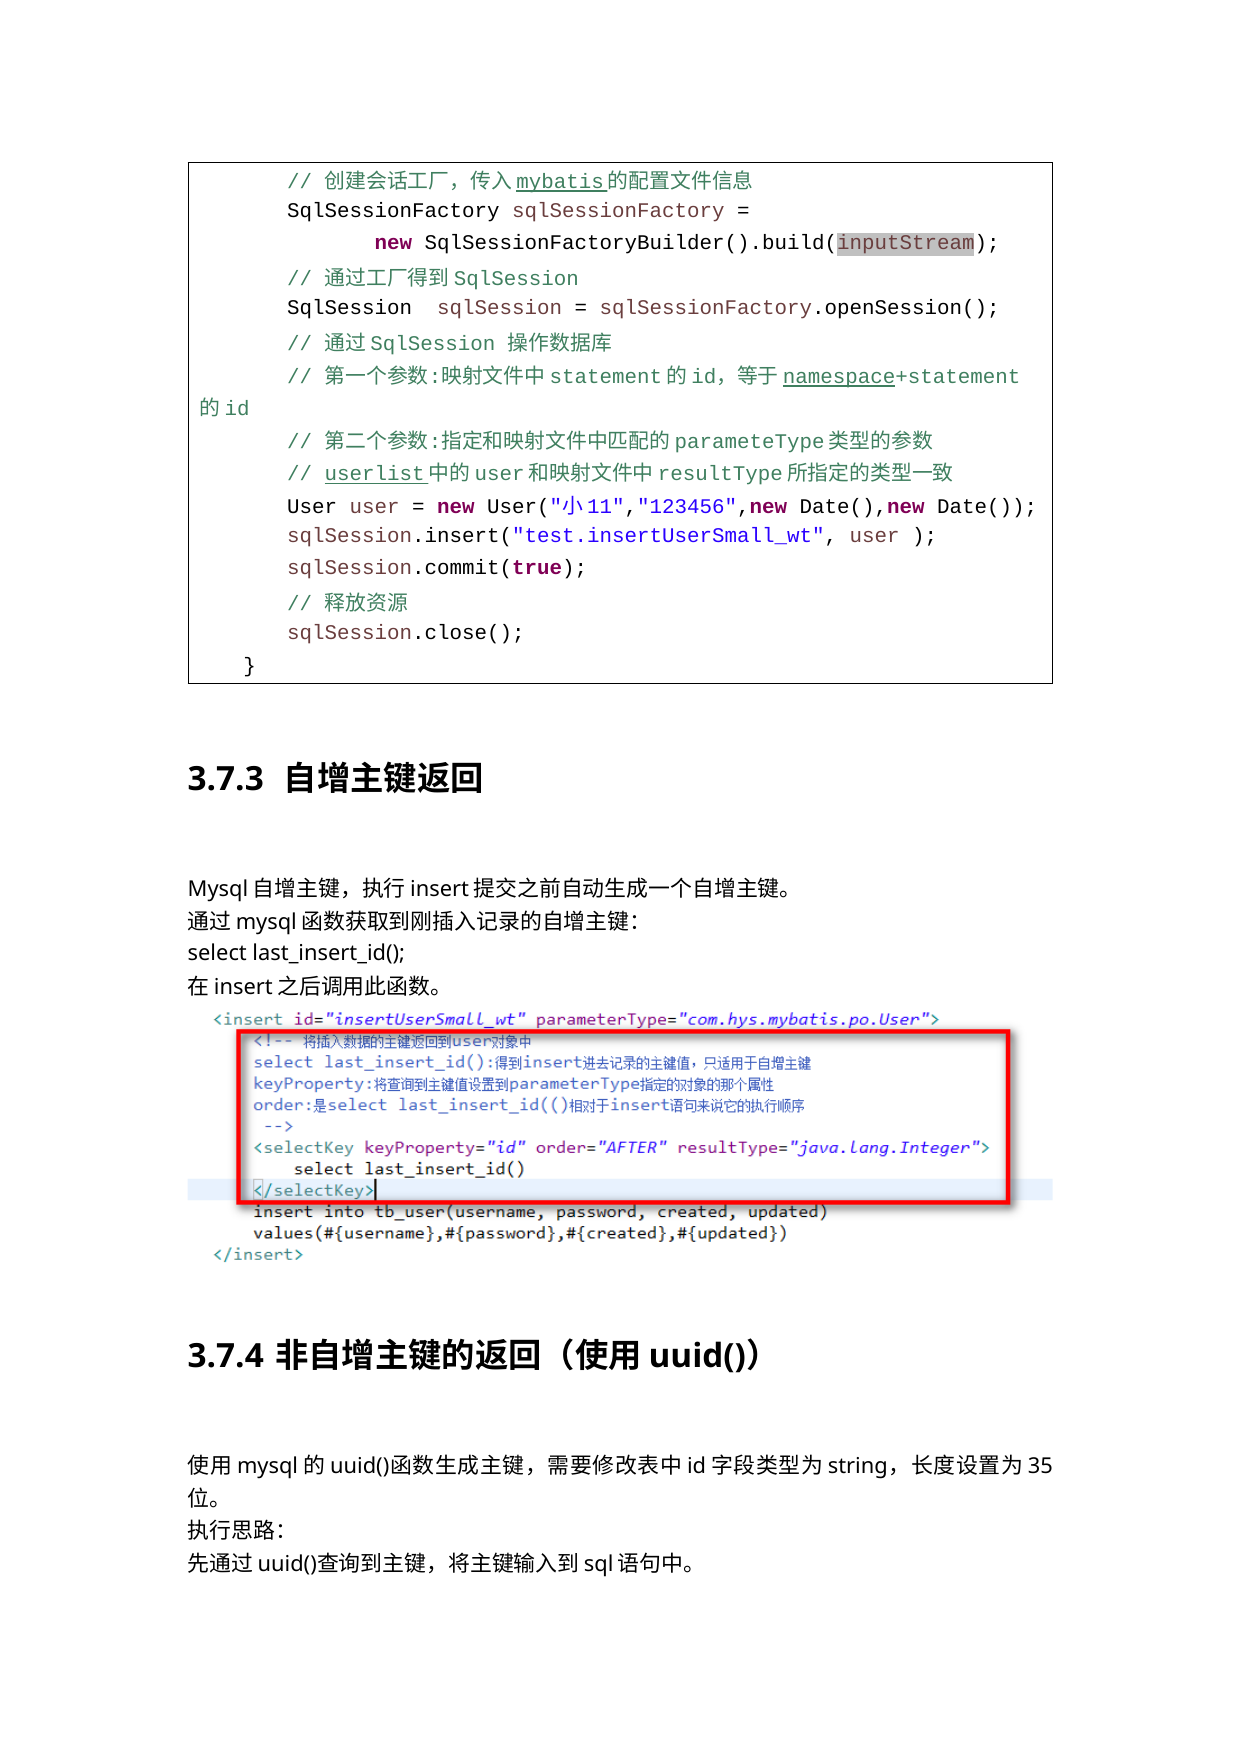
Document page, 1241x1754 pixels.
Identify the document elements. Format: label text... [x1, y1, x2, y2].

text 先通过uuid()查询到主键，将主键输入到sql语句中。 [187, 1546, 1053, 1578]
text select last_insert_id(); [187, 936, 1053, 968]
text 使用mysql的uuid()函数生成主键，需要修改表中id字段类型为string，长度设置为35位。 [187, 1448, 1053, 1513]
text 通过mysql函数获取到刚插入记录的自增主键： [187, 903, 1053, 936]
text 在insert之后调用此函数。 [187, 968, 1053, 1001]
subtitle 自增主键返回 [187, 744, 1053, 809]
picture [187, 1001, 1053, 1279]
text Mysql自增主键，执行insert提交之前自动生成一个自增主键。 [187, 871, 1053, 903]
subtitle 非自增主键的返回（使用uuid()） [187, 1321, 1053, 1386]
text 执行思路： [187, 1513, 1053, 1546]
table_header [189, 163, 1052, 683]
